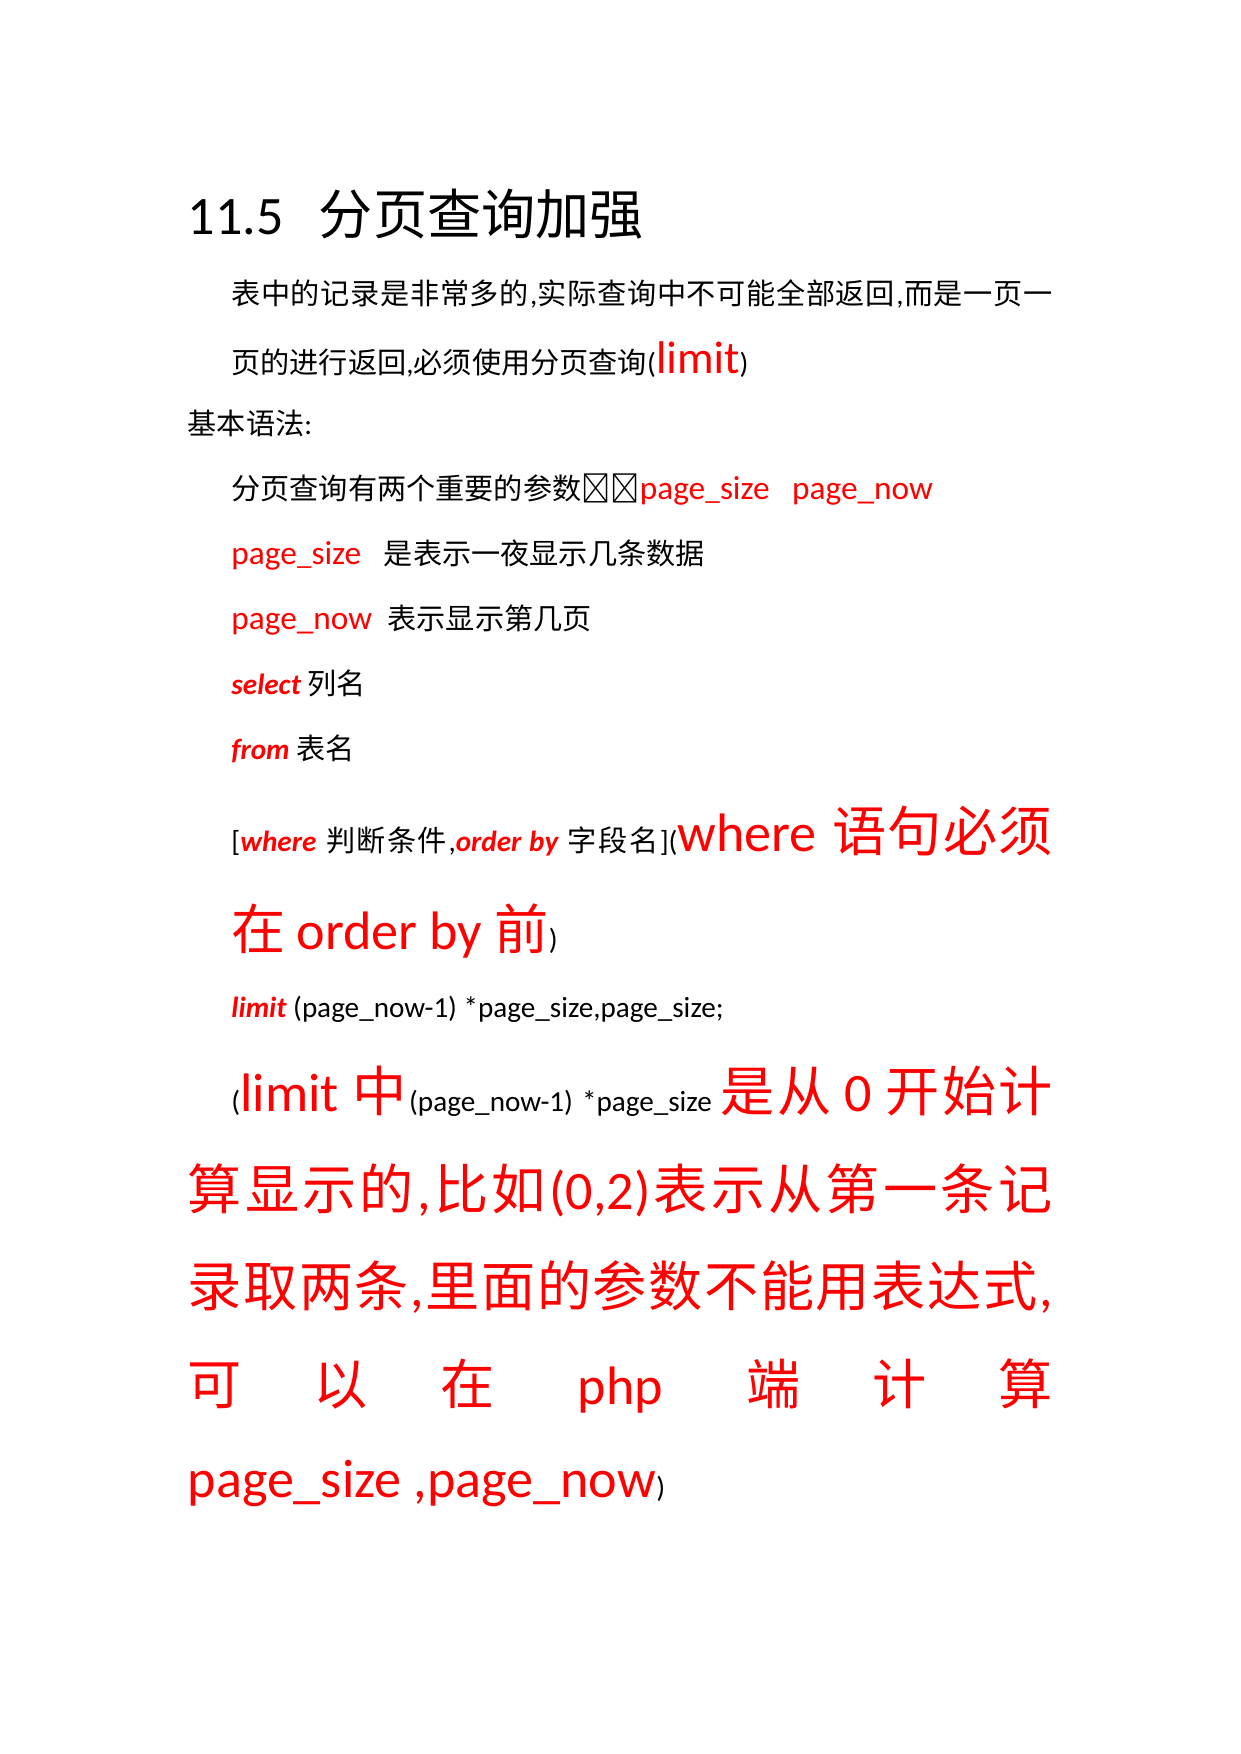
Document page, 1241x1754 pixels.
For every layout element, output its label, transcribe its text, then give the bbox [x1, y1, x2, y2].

text from 表名 [187, 714, 1053, 779]
text (limit中(page_now-1) *page_size是从0开始计算显示的,比如(0,2)表示从第一条记录取两条,里面的参数不能用表达式,可以在php端计算page_size ,page_now) [187, 1039, 1053, 1527]
text limit (page_now-1) *page_size,page_size; [187, 974, 1053, 1039]
text 11.5 分页查询加强 [187, 162, 1053, 259]
text [where 判断条件,order by 字段名](where 语句必须在order by 前) [231, 779, 1053, 974]
text 基本语法: [187, 389, 1053, 454]
text page_size 是表示一夜显示几条数据 [187, 519, 1053, 584]
text page_now 表示显示第几页 [187, 584, 1053, 649]
text 表中的记录是非常多的,实际查询中不可能全部返回,而是一页一页的进行返回,必须使用分页查询(limit) [231, 259, 1053, 389]
text select 列名 [187, 649, 1053, 714]
text 分页查询有两个重要的参数page_size page_now [187, 454, 1053, 519]
